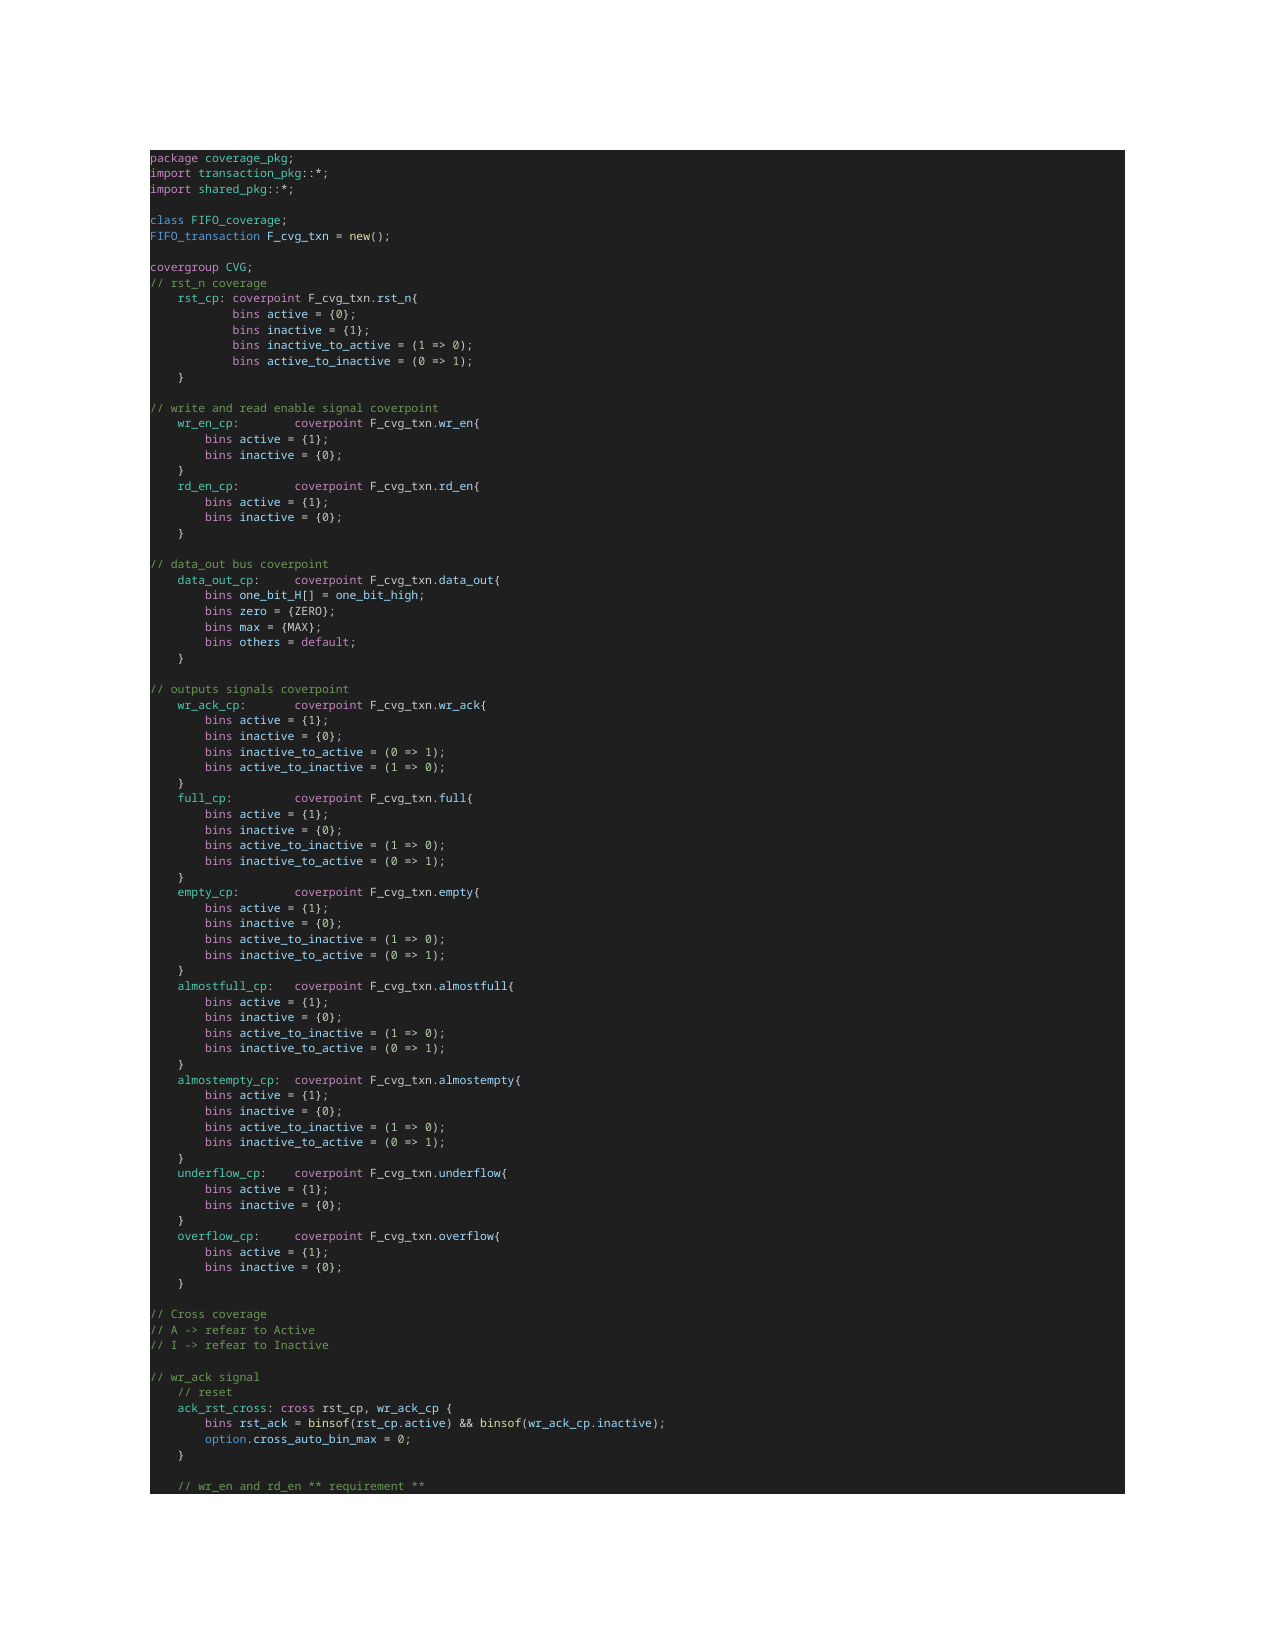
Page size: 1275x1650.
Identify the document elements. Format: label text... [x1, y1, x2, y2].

text bins inactive = {0}; [150, 1009, 1125, 1025]
text FIFO_transaction F_cvg_txn = new(); [150, 228, 1125, 244]
text bins active = {1}; [150, 806, 1125, 822]
text bins active = {1}; [150, 431, 1125, 447]
text bins one_bit_H[] = one_bit_high; [150, 587, 1125, 603]
text overflow_cp: coverpoint F_cvg_txn.overflow{ [150, 1228, 1125, 1244]
text // reset [150, 1384, 1125, 1400]
text ack_rst_cross: cross rst_cp, wr_ack_cp { [150, 1400, 1125, 1416]
text bins inactive = {0}; [150, 509, 1125, 525]
text bins active = {1}; [150, 994, 1125, 1009]
text import shared_pkg::*; [150, 181, 1125, 197]
text package coverage_pkg; [150, 150, 1125, 166]
text bins active_to_inactive = (1 => 0); [150, 837, 1125, 853]
text bins active = {1}; [150, 712, 1125, 728]
text empty_cp: coverpoint F_cvg_txn.empty{ [150, 884, 1125, 900]
text } [150, 1056, 1125, 1072]
text import transaction_pkg::*; [150, 166, 1125, 181]
text option.cross_auto_bin_max = 0; [150, 1431, 1125, 1447]
text bins active_to_inactive = (1 => 0); [150, 759, 1125, 775]
text } [150, 962, 1125, 978]
text // wr_ack signal [150, 1369, 1125, 1384]
text // wr_en and rd_en ** requirement ** [150, 1478, 1125, 1494]
text bins inactive_to_active = (0 => 1); [150, 853, 1125, 869]
text } [150, 369, 1125, 384]
text bins inactive = {0}; [150, 1103, 1125, 1119]
text bins inactive = {0}; [150, 1259, 1125, 1275]
text bins others = default; [150, 634, 1125, 650]
text covergroup CVG; [150, 259, 1125, 275]
text full_cp: coverpoint F_cvg_txn.full{ [150, 791, 1125, 806]
text underflow_cp: coverpoint F_cvg_txn.underflow{ [150, 1166, 1125, 1181]
text bins inactive_to_active = (1 => 0); [150, 337, 1125, 353]
text } [150, 650, 1125, 666]
text } [150, 775, 1125, 791]
text // A -> refear to Active [150, 1322, 1125, 1337]
text bins max = {MAX}; [150, 619, 1125, 634]
text class FIFO_coverage; [150, 212, 1125, 228]
text bins active = {1}; [150, 1181, 1125, 1197]
text // rst_n coverage [150, 275, 1125, 291]
text almostfull_cp: coverpoint F_cvg_txn.almostfull{ [150, 978, 1125, 994]
text } [150, 525, 1125, 541]
text rst_cp: coverpoint F_cvg_txn.rst_n{ [150, 291, 1125, 306]
text bins inactive = {0}; [150, 1197, 1125, 1212]
text } [150, 1447, 1125, 1462]
text // Cross coverage [150, 1306, 1125, 1322]
text bins active = {1}; [150, 494, 1125, 509]
text // outputs signals coverpoint [150, 681, 1125, 697]
text // I -> refear to Inactive [150, 1337, 1125, 1353]
text bins active = {0}; [150, 306, 1125, 322]
text bins active = {1}; [150, 1087, 1125, 1103]
text bins inactive = {0}; [150, 822, 1125, 837]
text bins active_to_inactive = (1 => 0); [150, 1119, 1125, 1134]
text bins zero = {ZERO}; [150, 603, 1125, 619]
text bins rst_ack = binsof(rst_cp.active) && binsof(wr_ack_cp.inactive); [150, 1416, 1125, 1431]
text } [150, 1275, 1125, 1291]
text } [150, 869, 1125, 884]
text bins inactive = {1}; [150, 322, 1125, 337]
text bins inactive = {0}; [150, 447, 1125, 462]
text bins inactive_to_active = (0 => 1); [150, 1041, 1125, 1056]
text bins active = {1}; [150, 900, 1125, 916]
text } [150, 462, 1125, 478]
text bins inactive_to_active = (0 => 1); [150, 744, 1125, 759]
text wr_ack_cp: coverpoint F_cvg_txn.wr_ack{ [150, 697, 1125, 712]
text bins active_to_inactive = (0 => 1); [150, 353, 1125, 369]
text data_out_cp: coverpoint F_cvg_txn.data_out{ [150, 572, 1125, 587]
text bins inactive_to_active = (0 => 1); [150, 1134, 1125, 1150]
text } [150, 1212, 1125, 1228]
text bins active_to_inactive = (1 => 0); [150, 1025, 1125, 1041]
text bins inactive = {0}; [150, 728, 1125, 744]
text } [150, 1150, 1125, 1166]
text rd_en_cp: coverpoint F_cvg_txn.rd_en{ [150, 478, 1125, 494]
text bins inactive = {0}; [150, 916, 1125, 931]
text // write and read enable signal coverpoint [150, 400, 1125, 416]
text wr_en_cp: coverpoint F_cvg_txn.wr_en{ [150, 416, 1125, 431]
text bins active = {1}; [150, 1244, 1125, 1259]
text // data_out bus coverpoint [150, 556, 1125, 572]
text bins active_to_inactive = (1 => 0); [150, 931, 1125, 947]
text almostempty_cp: coverpoint F_cvg_txn.almostempty{ [150, 1072, 1125, 1087]
text bins inactive_to_active = (0 => 1); [150, 947, 1125, 962]
